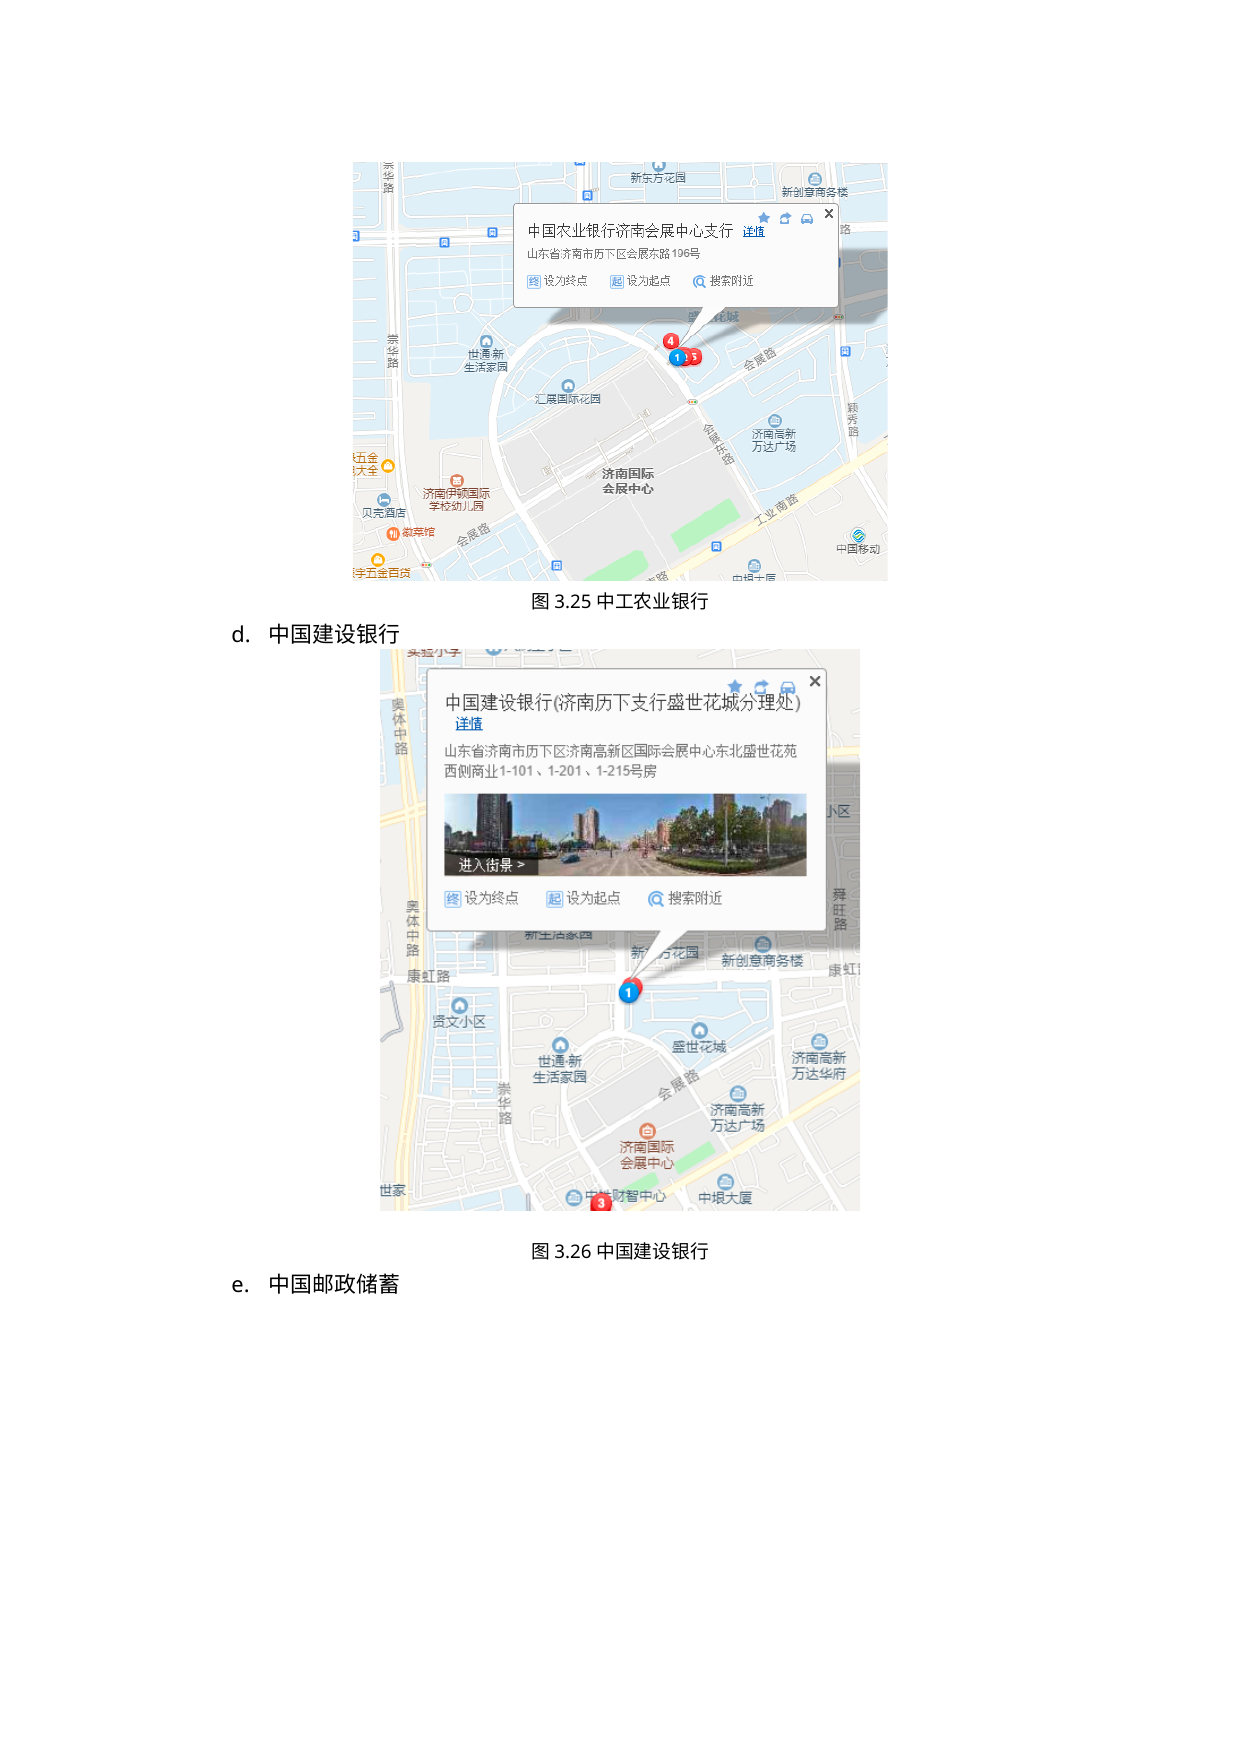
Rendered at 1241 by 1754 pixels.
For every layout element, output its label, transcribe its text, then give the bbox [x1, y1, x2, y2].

list 中国邮政储蓄 [231, 1267, 1053, 1299]
list 中国建设银行 [231, 617, 1053, 649]
text 图3.25 中工农业银行 [187, 584, 1053, 617]
picture [352, 162, 888, 581]
text 图3.26 中国建设银行 [187, 1234, 1053, 1267]
picture [380, 649, 861, 1211]
